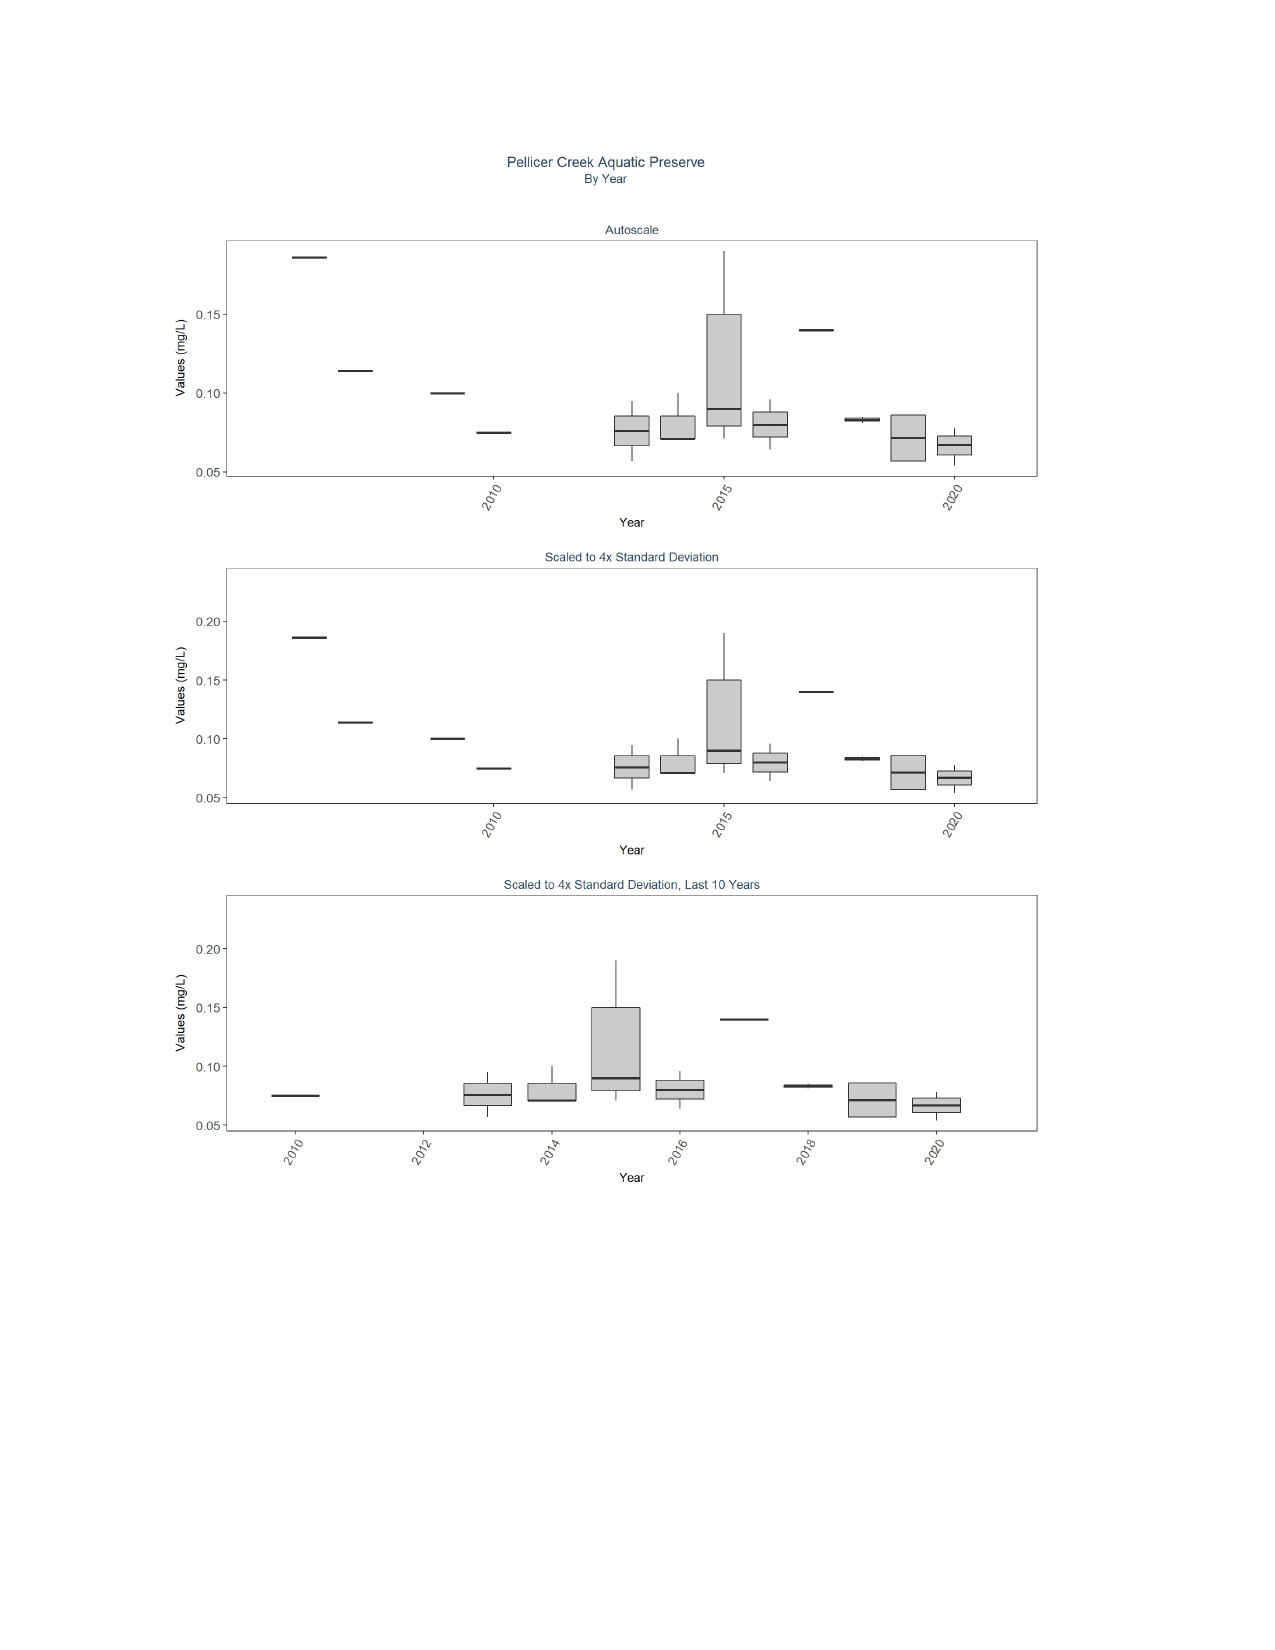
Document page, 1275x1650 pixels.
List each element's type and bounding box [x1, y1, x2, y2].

picture [168, 150, 1044, 1200]
